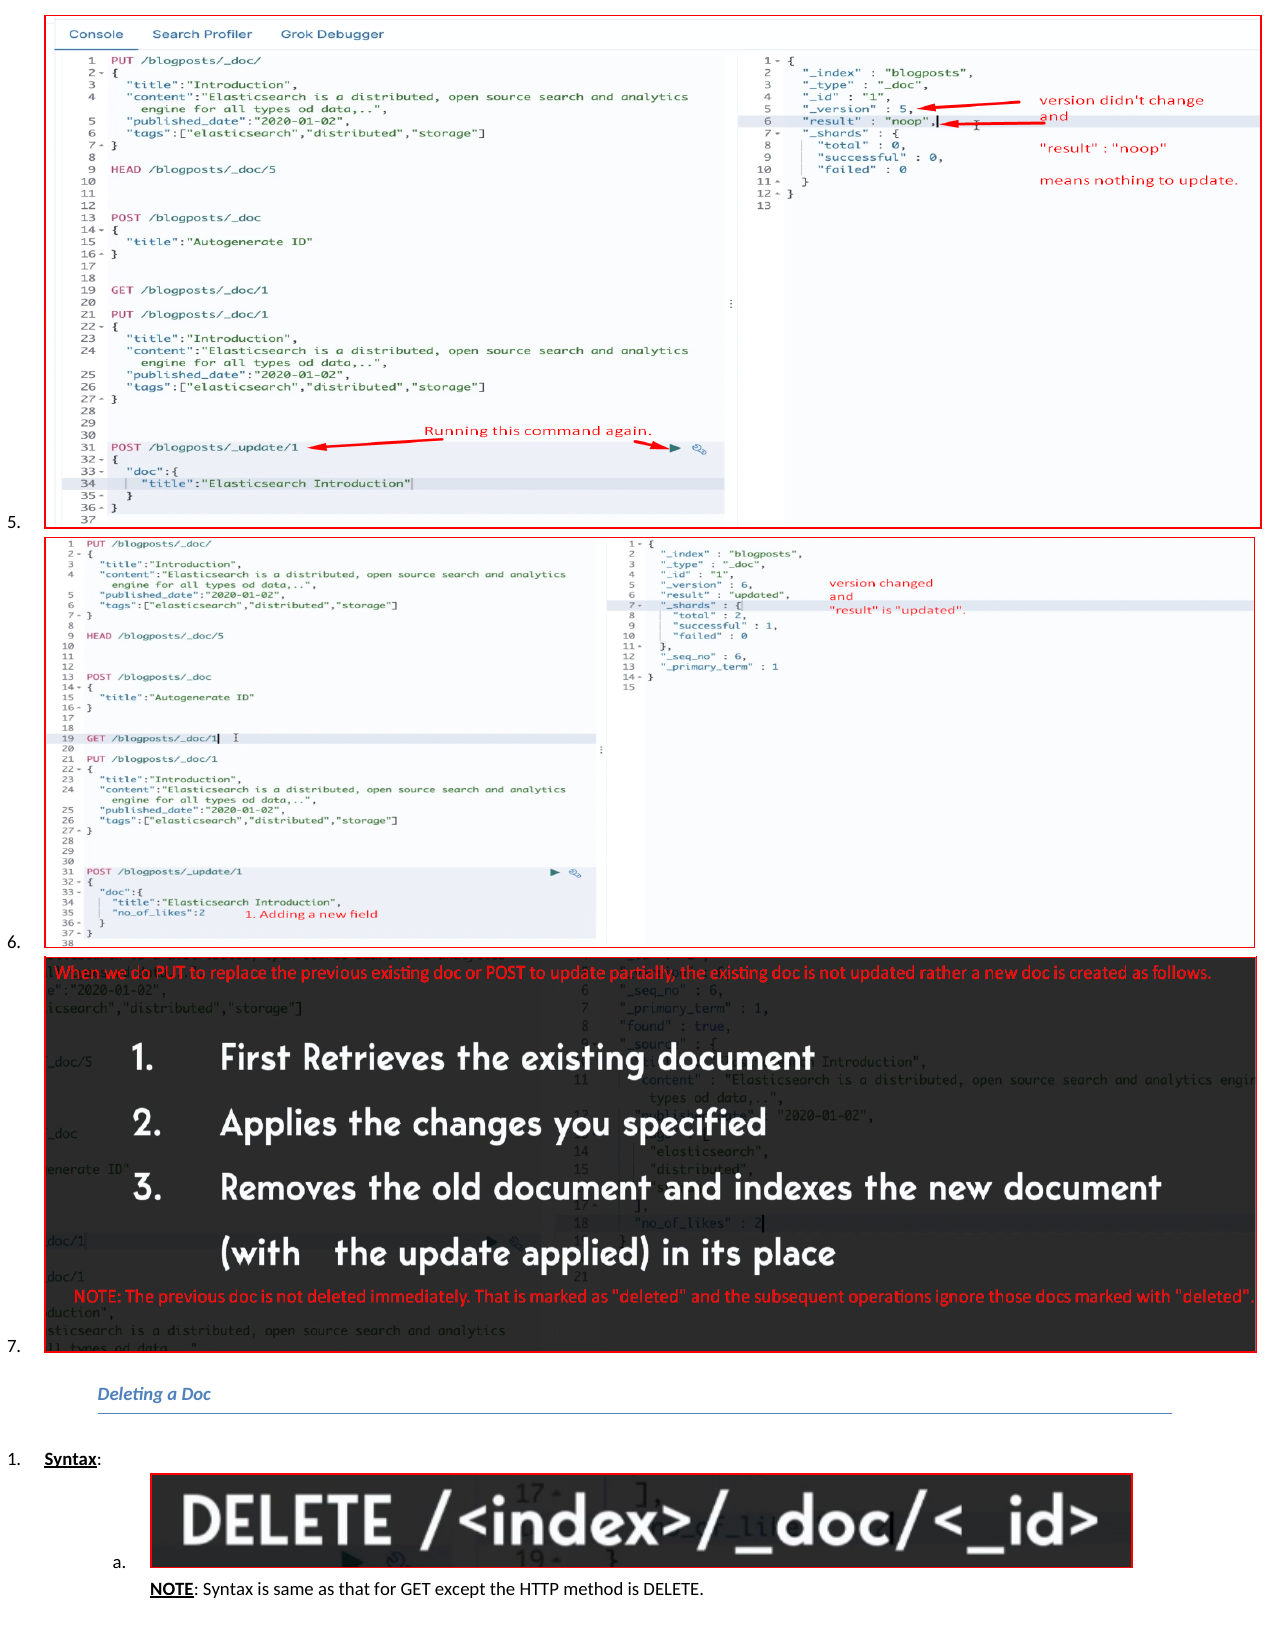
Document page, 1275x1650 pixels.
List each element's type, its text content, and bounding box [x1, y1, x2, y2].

picture [46, 958, 1256, 1351]
picture [46, 538, 1254, 947]
picture [46, 16, 1260, 527]
picture [152, 1475, 1131, 1567]
list Syntax: [7, 1447, 1270, 1470]
text Deleting a Doc [97, 1382, 1172, 1414]
